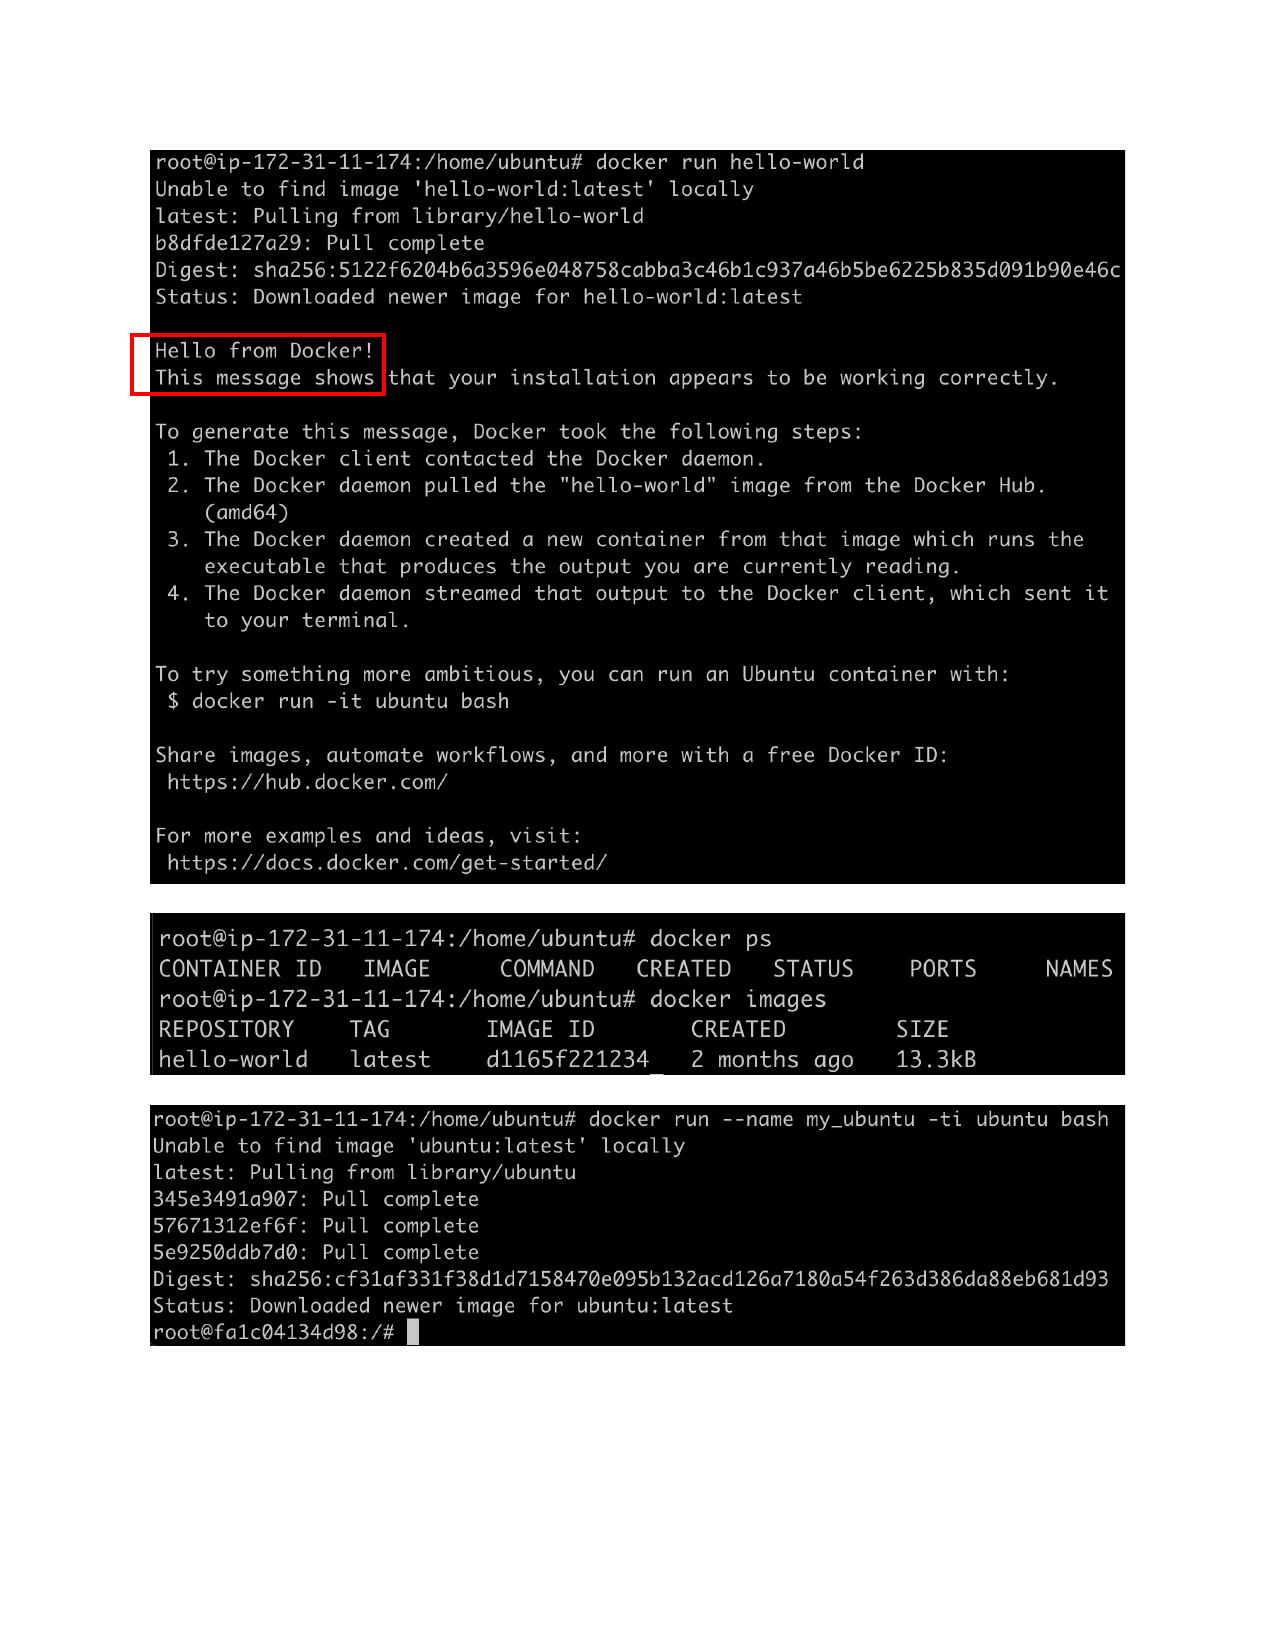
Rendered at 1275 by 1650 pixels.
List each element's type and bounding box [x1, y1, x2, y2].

picture [150, 913, 1125, 1075]
picture [150, 337, 382, 392]
picture [150, 1105, 1125, 1346]
picture [150, 150, 1125, 884]
